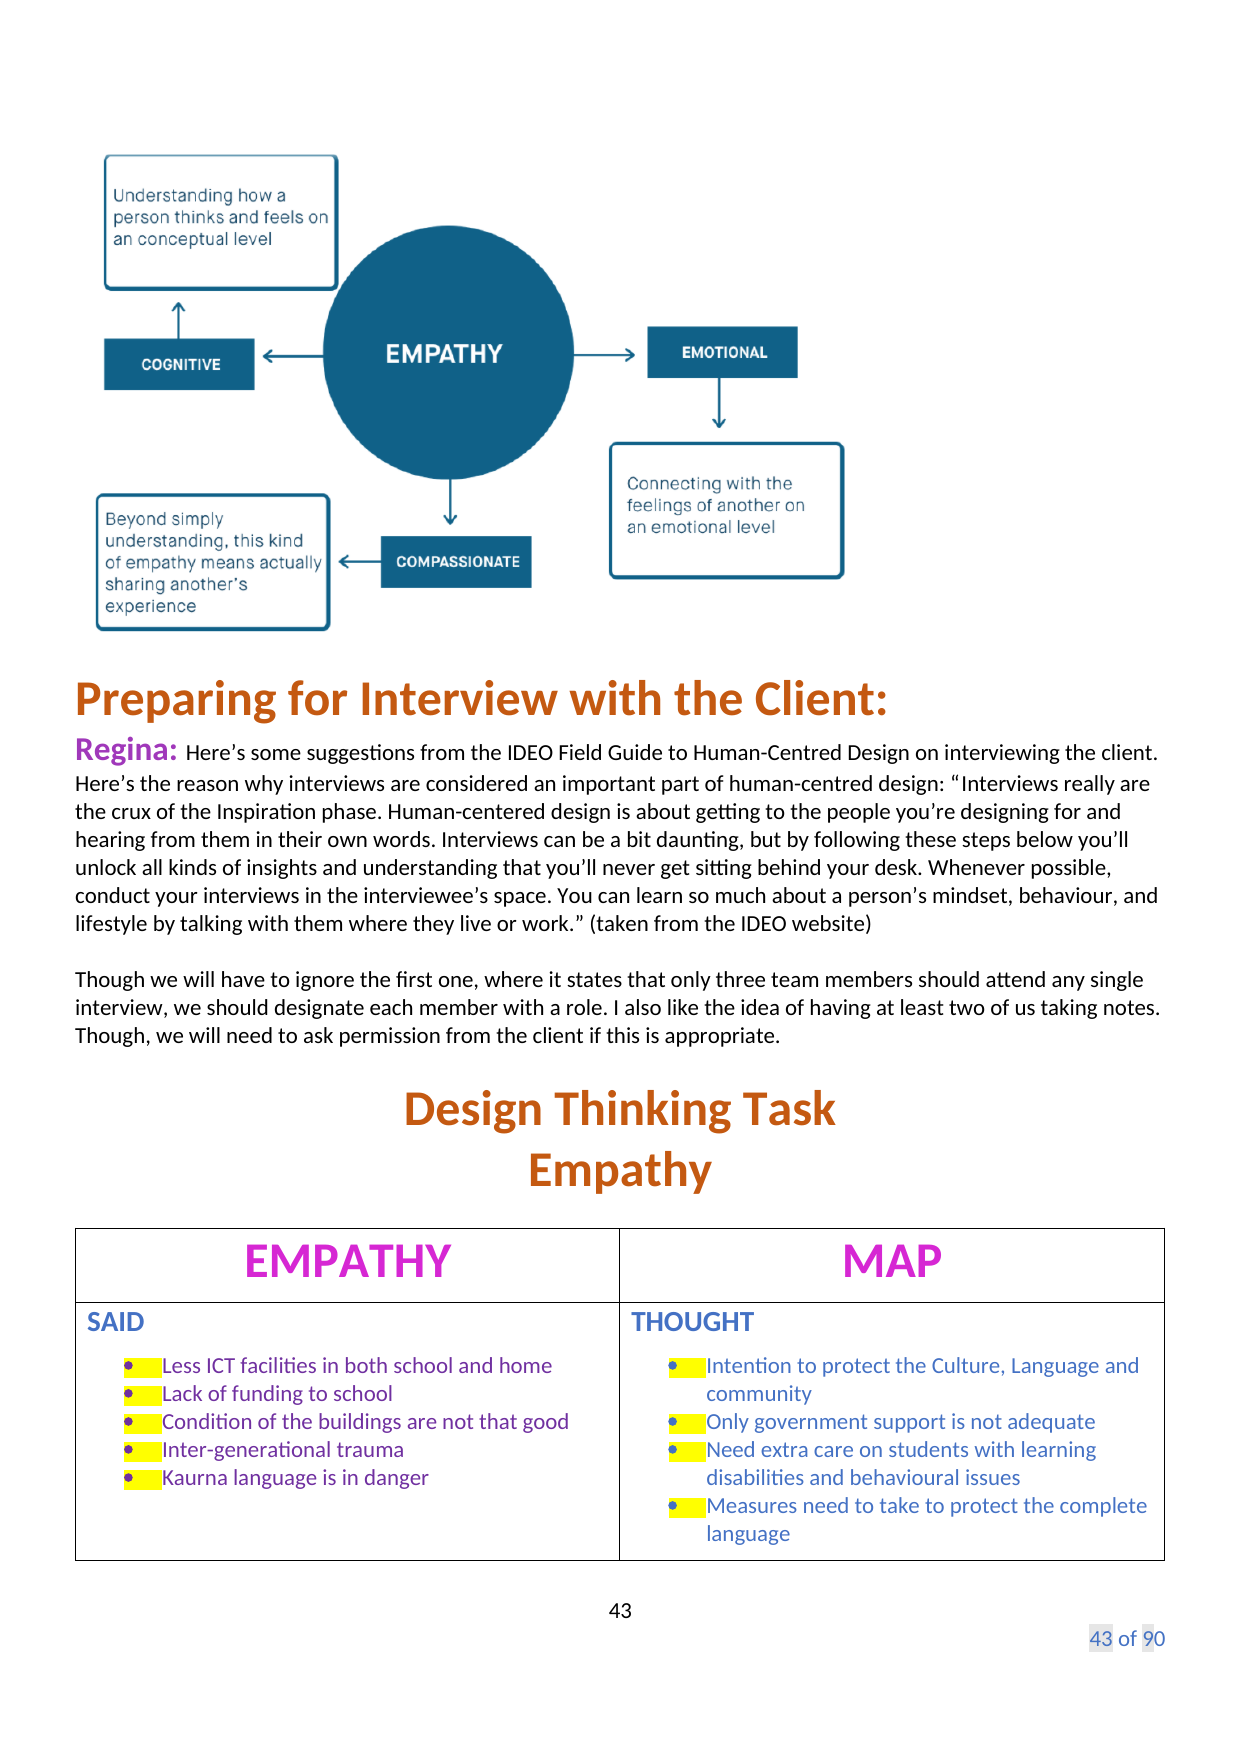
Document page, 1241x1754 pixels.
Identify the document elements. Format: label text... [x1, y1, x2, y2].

text Preparing for Interview with the Client: [75, 667, 1165, 728]
text Design Thinking Task [75, 1077, 1165, 1138]
text Though we will have to ignore the first one, where it states that only three team members should attend any single interview, we should designate each member with a role. I also like the idea of having at least two of us taking notes. Though, we will need to ask permission from the client if this is appropriate. [75, 965, 1165, 1049]
table_header MAP [620, 1229, 1164, 1302]
text Empathy [75, 1138, 1165, 1199]
table_cell THOUGHT Intention to protect the Culture, Language and community Only government support is not adequate Need extra care on students with learning disabilities and behavioural issues Measures need to take to protect the complete language [620, 1303, 1164, 1560]
text Regina: Here’s some suggestions from the IDEO Field Guide to Human-Centred Design on interviewing the client. Here’s the reason why interviews are considered an important part of human-centred design: “Interviews really are the crux of the Inspiration phase. Human-centered design is about getting to the people you’re designing for and hearing from them in their own words. Interviews can be a bit daunting, but by following these steps below you’ll unlock all kinds of insights and understanding that you’ll never get sitting behind your desk. Whenever possible, conduct your interviews in the interviewee’s space. You can learn so much about a person’s mindset, behaviour, and lifestyle by talking with them where they live or work.” (taken from the IDEO website) [75, 728, 1165, 937]
picture [75, 129, 884, 640]
table_header EMPATHY [76, 1229, 619, 1302]
table_cell SAID Less ICT facilities in both school and home Lack of funding to school Condition of the buildings are not that good Inter-generational trauma Kaurna language is in danger [76, 1303, 619, 1560]
